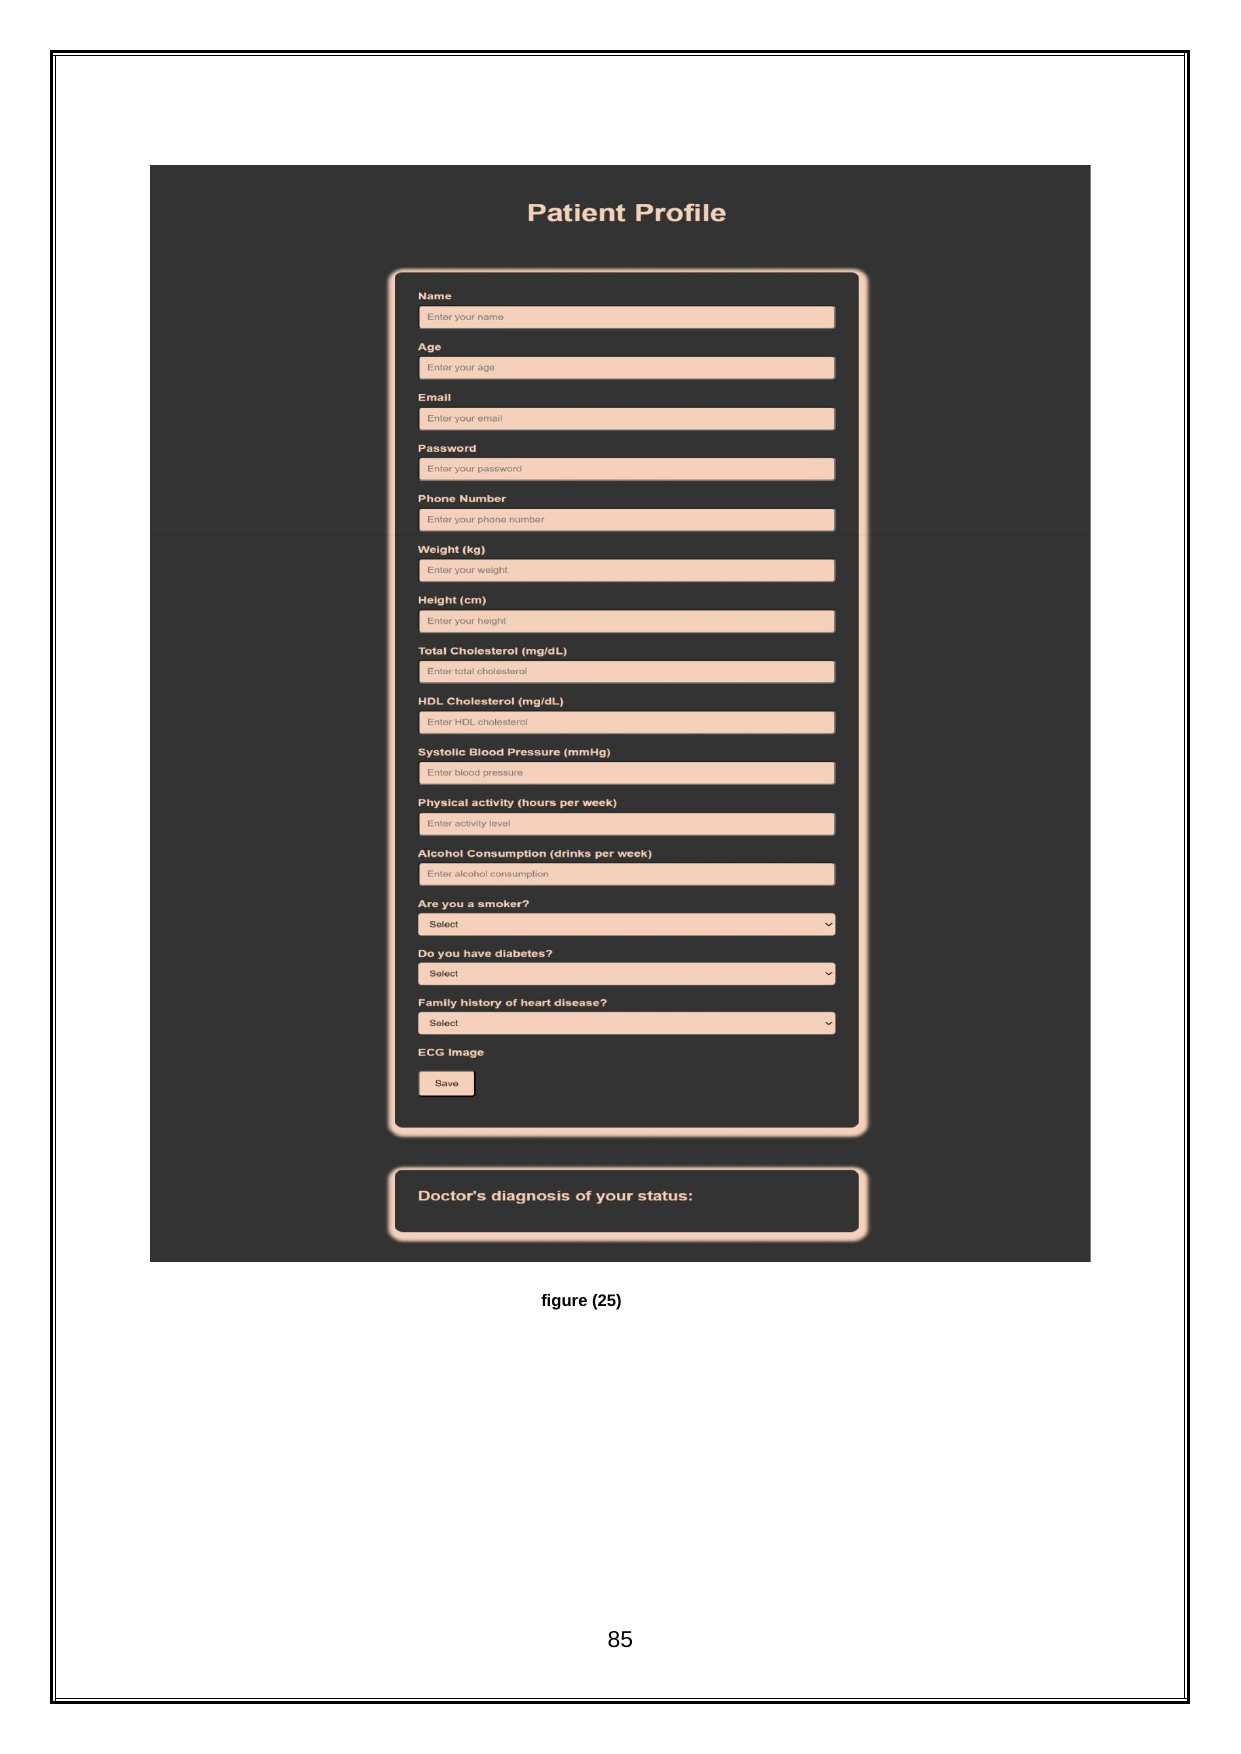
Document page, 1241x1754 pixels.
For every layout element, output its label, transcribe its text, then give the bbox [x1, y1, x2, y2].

text figure (25) [150, 1291, 1090, 1310]
picture [150, 165, 1091, 1262]
